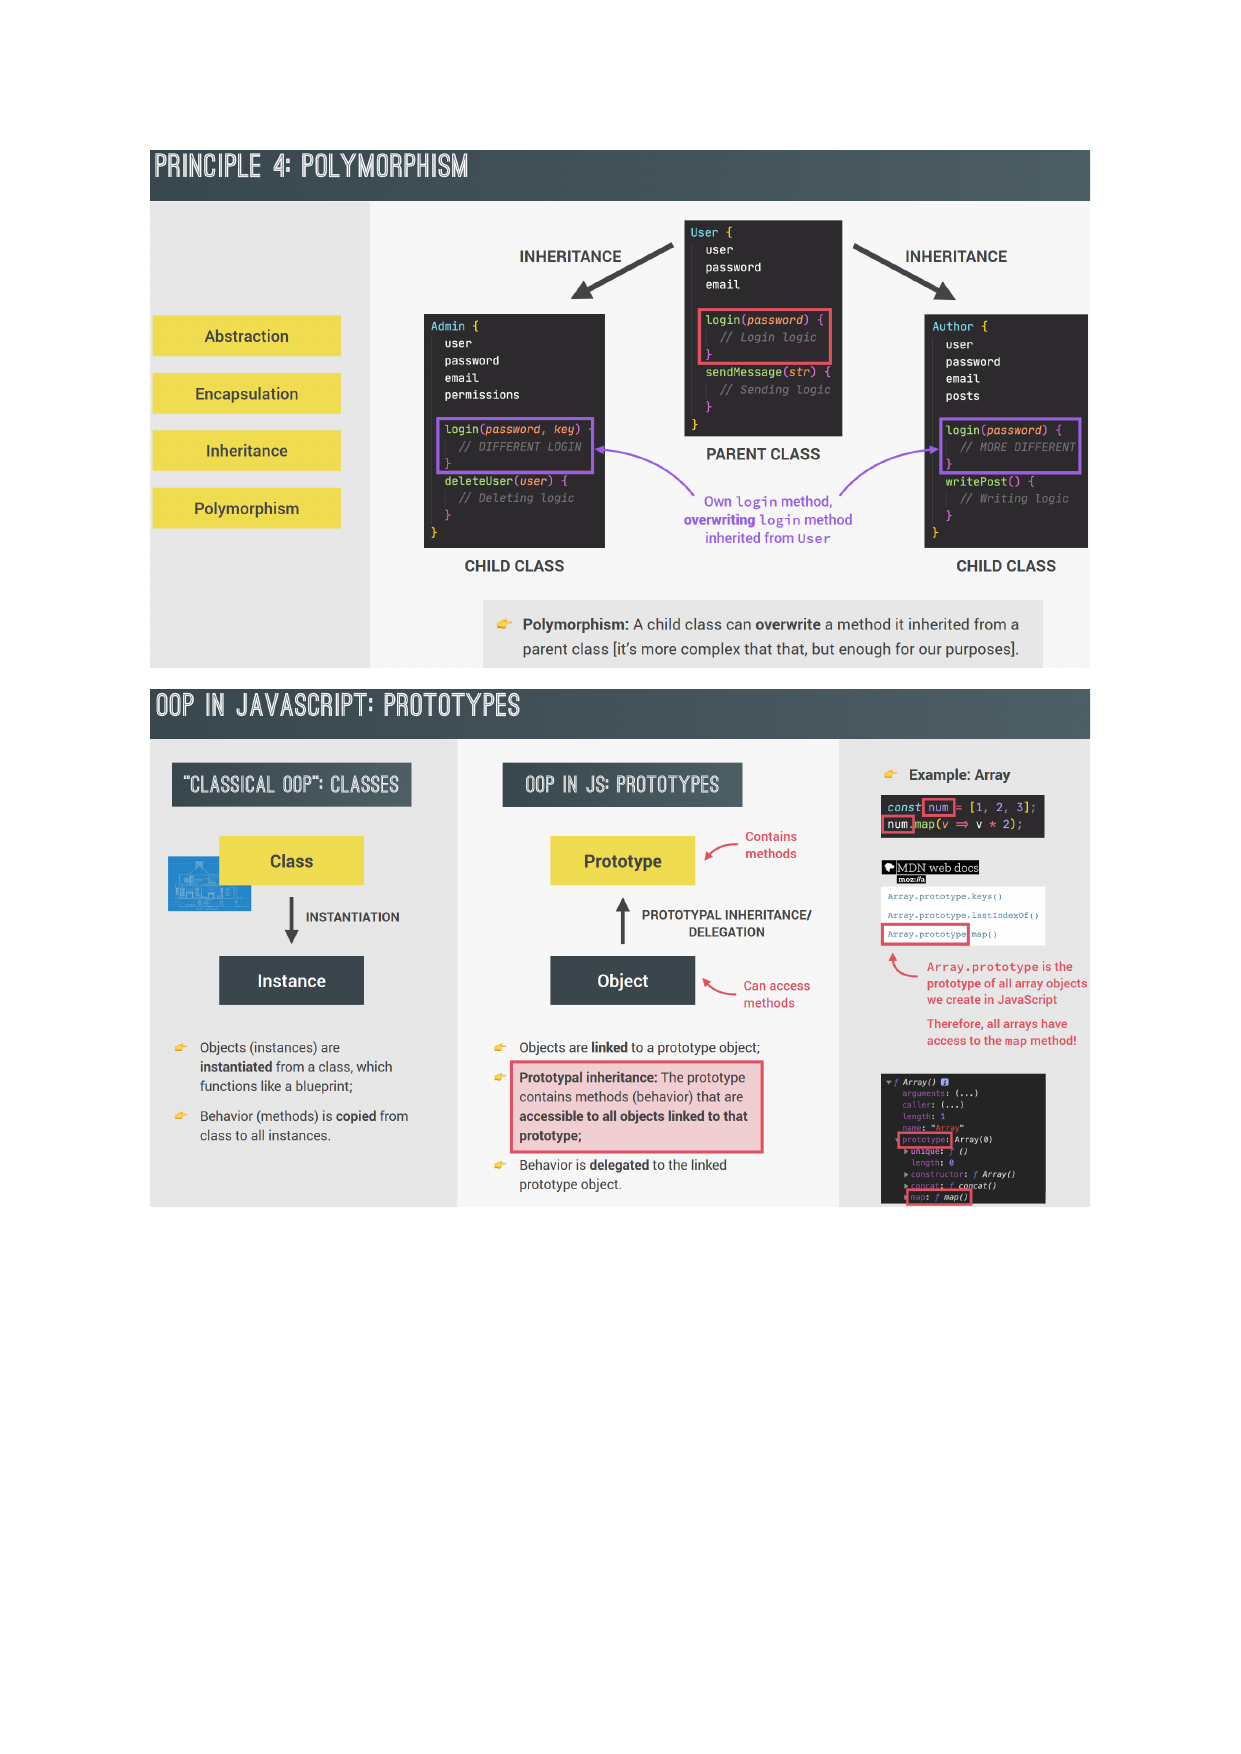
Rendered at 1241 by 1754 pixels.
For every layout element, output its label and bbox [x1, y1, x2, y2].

picture [150, 150, 1091, 668]
picture [150, 689, 1091, 1207]
